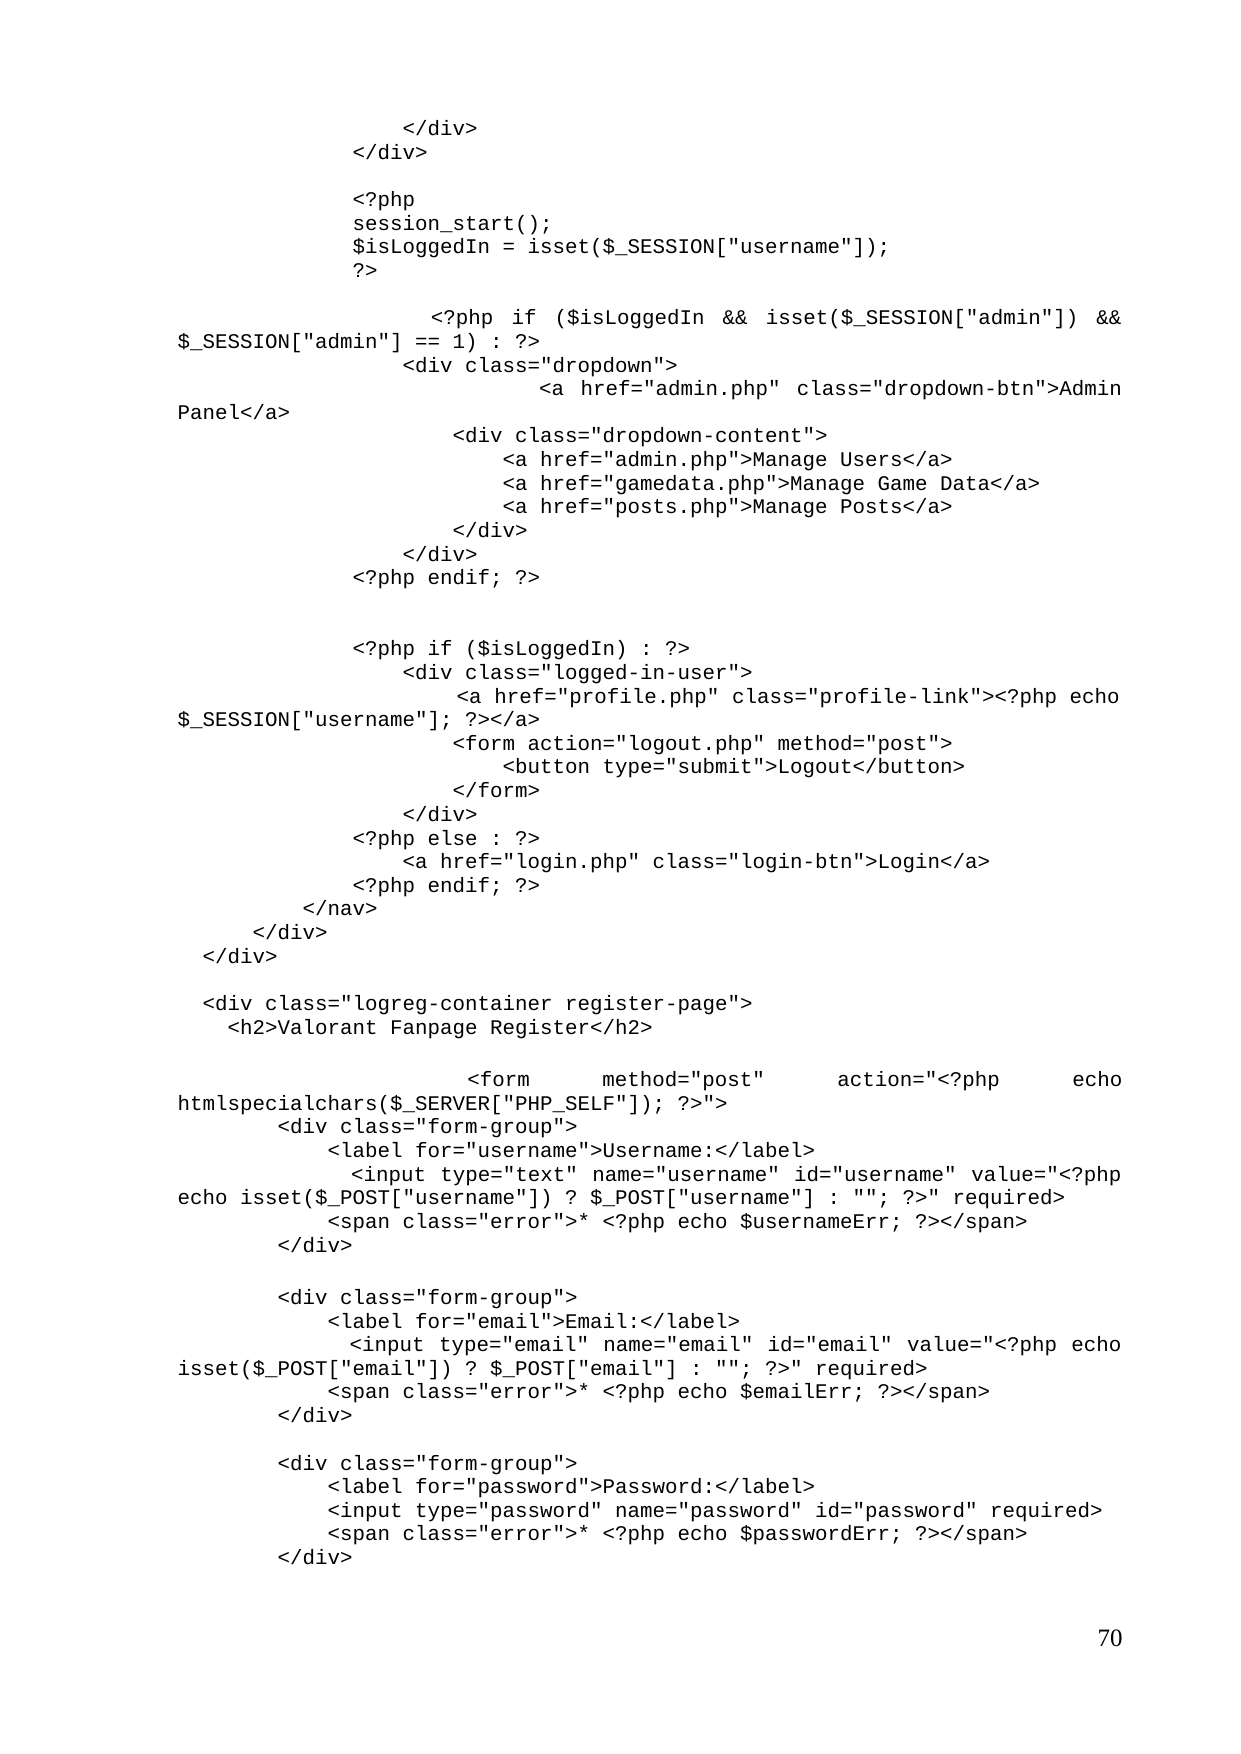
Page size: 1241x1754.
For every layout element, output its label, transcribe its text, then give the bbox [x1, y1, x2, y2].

text </div> [177, 922, 1122, 946]
text <input type="text" name="username" id="username" value="<?php echo isset($_POST["username"]) ? $_POST["username"] : ""; ?>" required> [177, 1164, 1122, 1211]
text <a href="posts.php">Manage Posts</a> [177, 496, 1122, 520]
text <div class="logged-in-user"> [177, 662, 1122, 686]
text $isLoggedIn = isset($_SESSION["username"]); [177, 236, 1122, 260]
text <div class="form-group"> [177, 1452, 1122, 1476]
text </div> [177, 804, 1122, 827]
text <span class="error">* <?php echo $usernameErr; ?></span> [177, 1211, 1122, 1234]
text </div> [177, 544, 1122, 567]
text <span class="error">* <?php echo $passwordErr; ?></span> [177, 1523, 1122, 1547]
text <form method="post" action="<?php echo htmlspecialchars($_SERVER["PHP_SELF"]); ?>"> [177, 1069, 1122, 1116]
text <h2>Valorant Fanpage Register</h2> [177, 1017, 1122, 1040]
text </div> [177, 1547, 1122, 1571]
text <button type="submit">Logout</button> [177, 757, 1122, 780]
text <div class="logreg-container register-page"> [177, 993, 1122, 1017]
text <label for="password">Password:</label> [177, 1476, 1122, 1500]
text <div class="dropdown-content"> [177, 426, 1122, 449]
text <a href="login.php" class="login-btn">Login</a> [177, 851, 1122, 875]
text <?php endif; ?> [177, 567, 1122, 591]
text </div> [177, 946, 1122, 969]
text session_start(); [177, 213, 1122, 236]
text </form> [177, 780, 1122, 804]
text <?php [177, 189, 1122, 213]
text </div> [177, 520, 1122, 544]
text </div> [177, 142, 1122, 165]
text <?php if ($isLoggedIn) : ?> [177, 638, 1122, 662]
text <div class="form-group"> [177, 1287, 1122, 1311]
text <?php endif; ?> [177, 875, 1122, 898]
text <input type="email" name="email" id="email" value="<?php echo isset($_POST["email"]) ? $_POST["email"] : ""; ?>" required> [177, 1334, 1122, 1382]
text <a href="gamedata.php">Manage Game Data</a> [177, 473, 1122, 496]
text </div> [177, 1405, 1122, 1429]
text <span class="error">* <?php echo $emailErr; ?></span> [177, 1382, 1122, 1405]
text <form action="logout.php" method="post"> [177, 733, 1122, 757]
text <a href="admin.php" class="dropdown-btn">Admin Panel</a> [177, 378, 1122, 426]
text <a href="profile.php" class="profile-link"><?php echo $_SESSION["username"]; ?></a> [177, 686, 1122, 733]
text </nav> [177, 898, 1122, 922]
text ?> [177, 260, 1122, 284]
text <a href="admin.php">Manage Users</a> [177, 449, 1122, 473]
text <label for="email">Email:</label> [177, 1311, 1122, 1334]
text <label for="username">Username:</label> [177, 1140, 1122, 1164]
text </div> [177, 118, 1122, 142]
text <?php if ($isLoggedIn && isset($_SESSION["admin"]) && $_SESSION["admin"] == 1) : ?> [177, 307, 1122, 354]
text <div class="dropdown"> [177, 354, 1122, 378]
text </div> [177, 1234, 1122, 1258]
text <?php else : ?> [177, 827, 1122, 851]
text <input type="password" name="password" id="password" required> [177, 1500, 1122, 1523]
text <div class="form-group"> [177, 1116, 1122, 1140]
